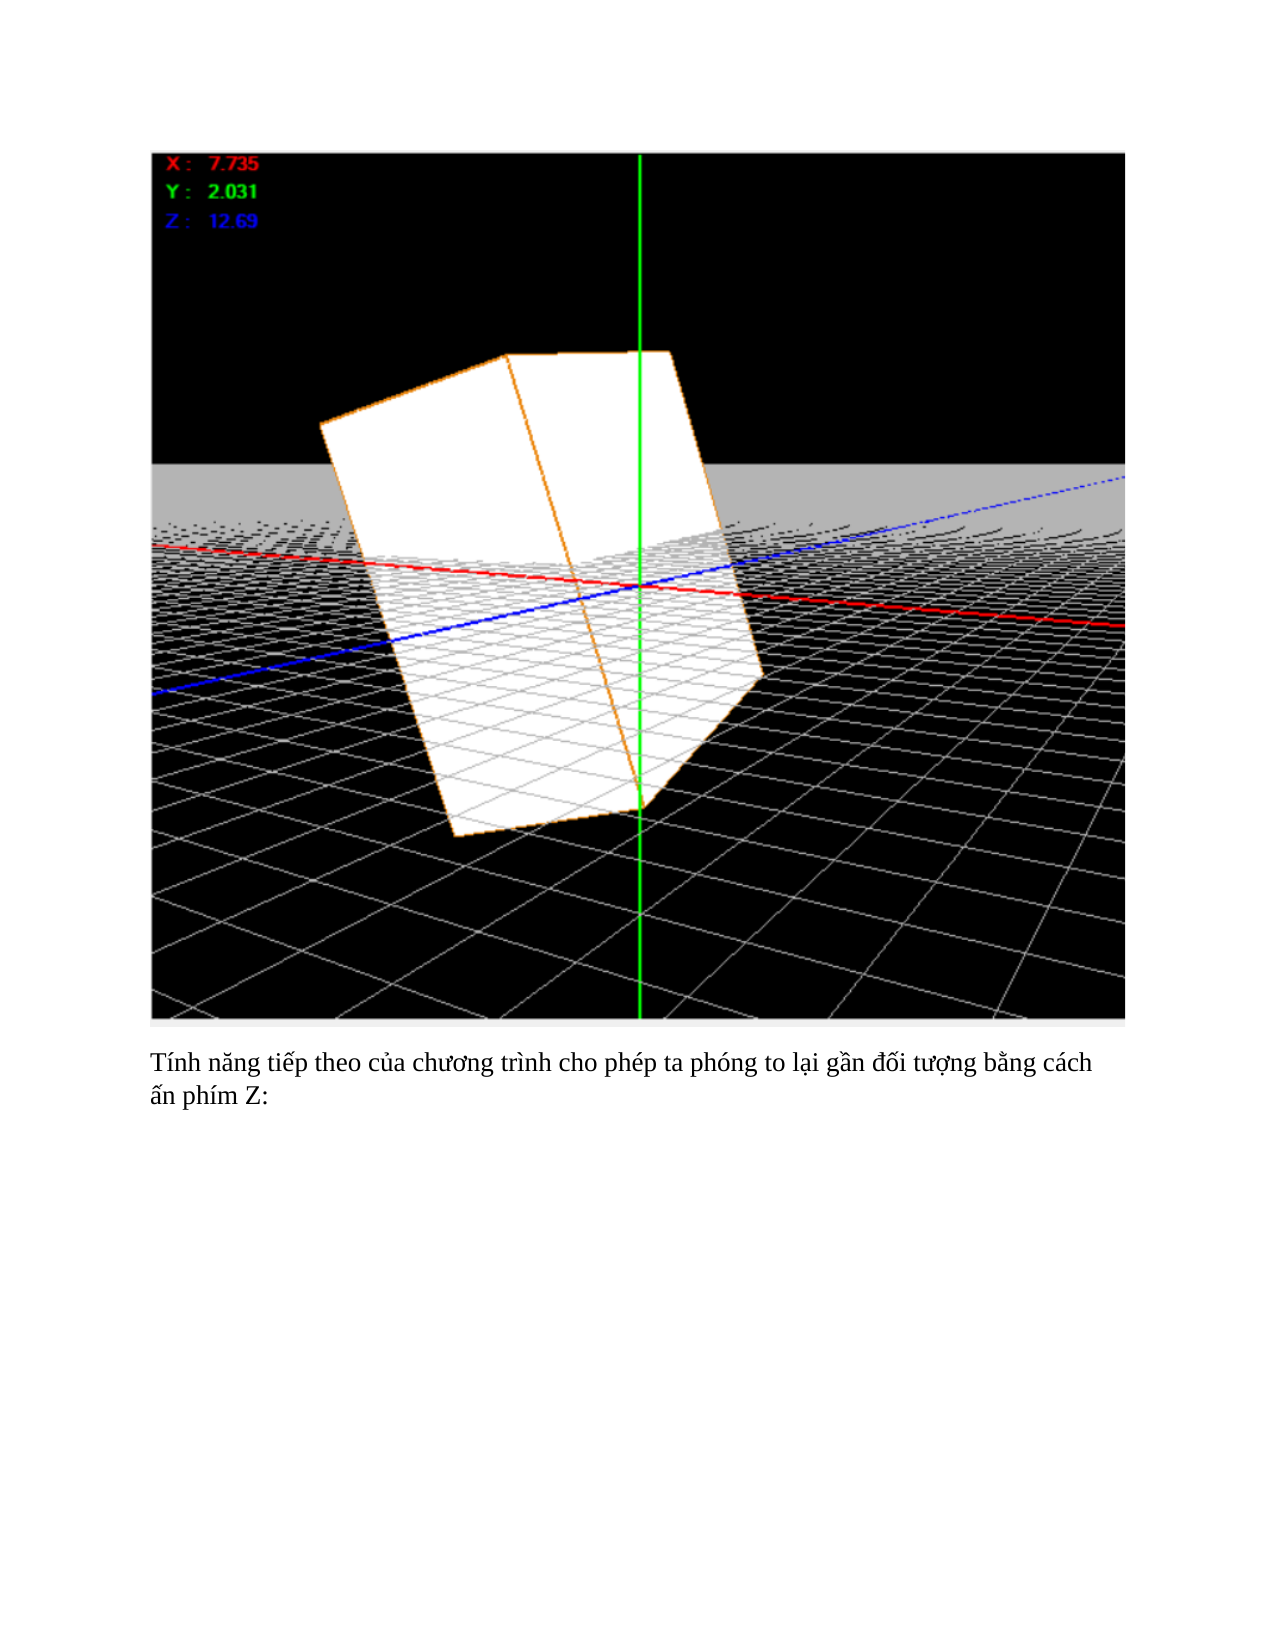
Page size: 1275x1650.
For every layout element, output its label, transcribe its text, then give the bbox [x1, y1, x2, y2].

picture [150, 150, 1125, 1027]
text Tính năng tiếp theo của chương trình cho phép ta phóng to lại gần đối tượng bằng cách ấn phím Z: [150, 1046, 1125, 1110]
